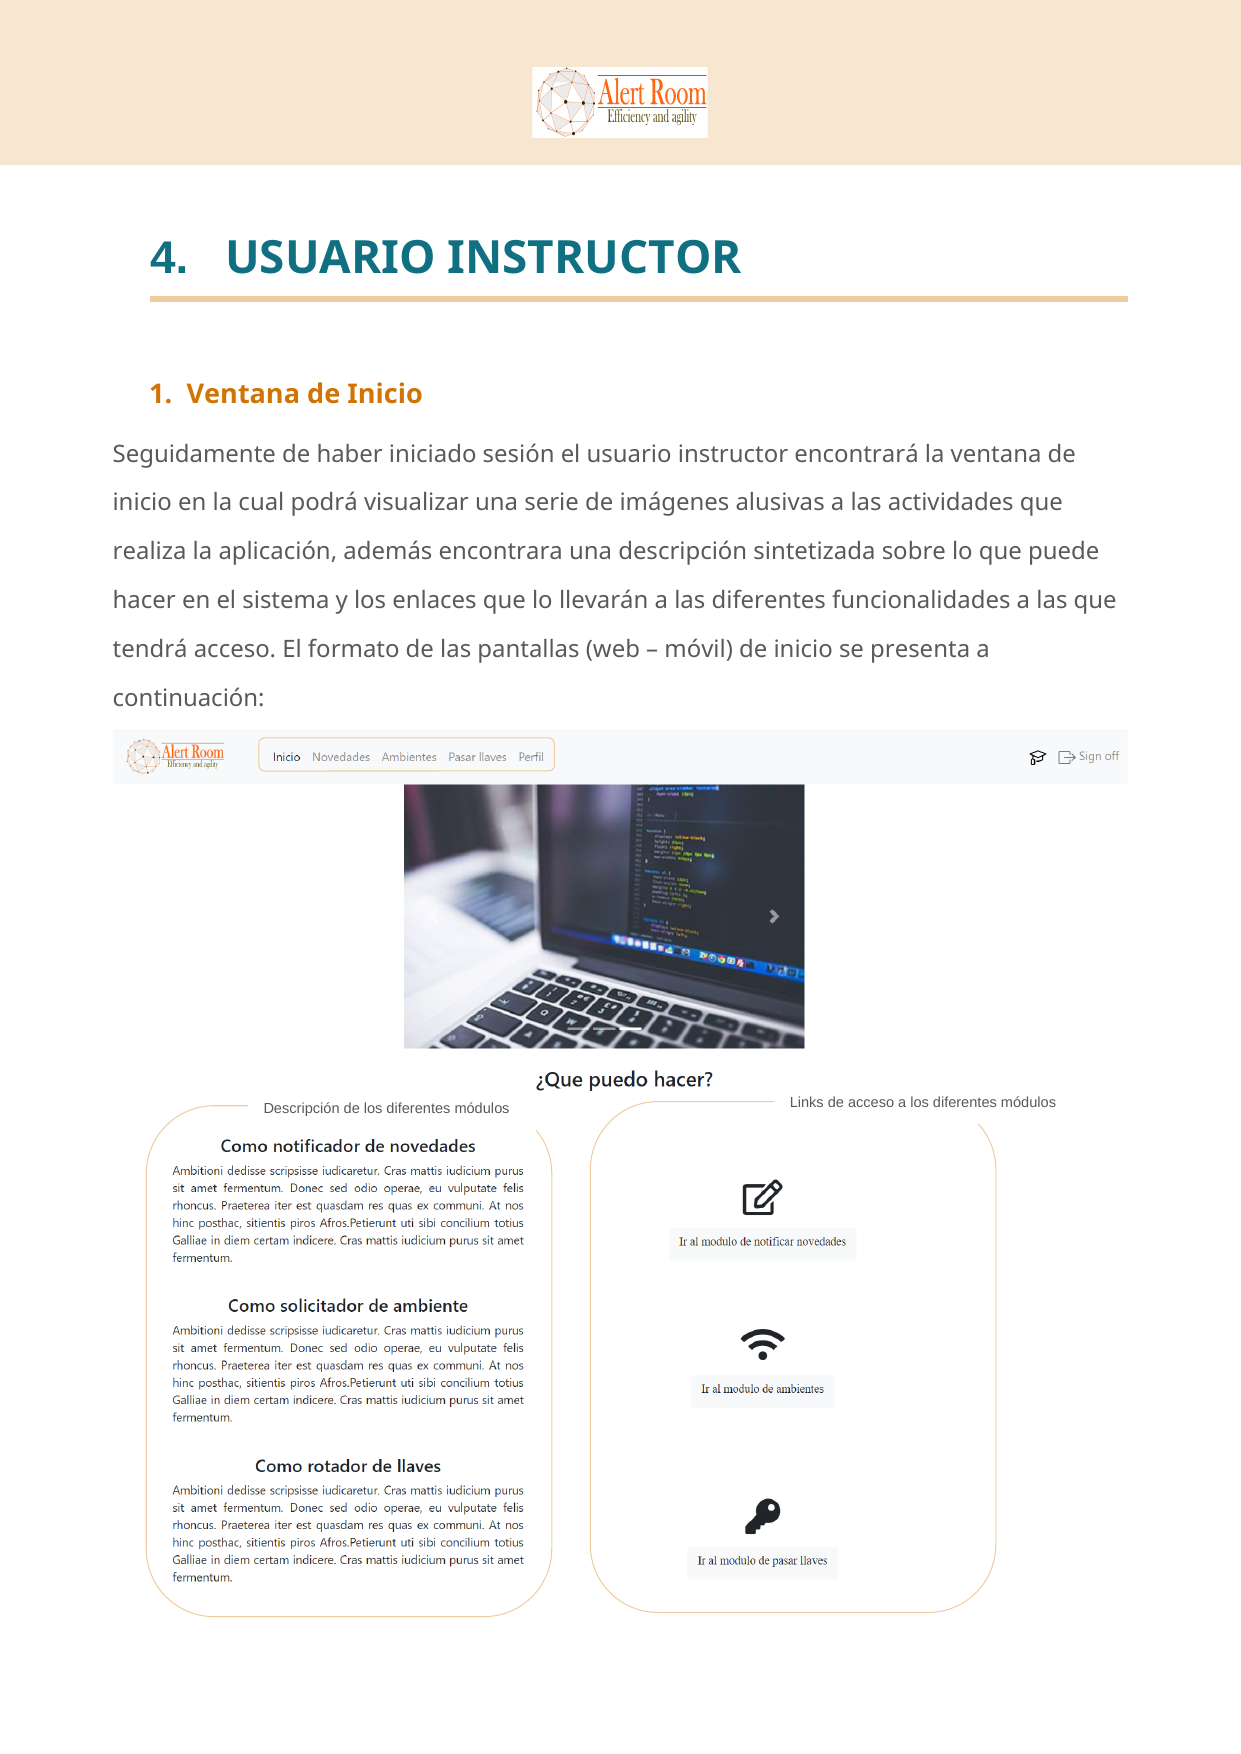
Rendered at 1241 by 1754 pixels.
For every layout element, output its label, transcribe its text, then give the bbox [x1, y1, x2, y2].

picture [532, 1124, 615, 1599]
subtitle USUARIO INSTRUCTOR [150, 225, 1128, 296]
picture [112, 1124, 166, 1599]
picture [192, 1107, 248, 1111]
picture [147, 1124, 551, 1599]
picture [532, 67, 708, 138]
text Seguidamente de haber iniciado sesión el usuario instructor encontrará la ventana de inicio en la cual podrá visualizar una serie de imágenes alusivas a las actividades que realiza la aplicación, además encontrara una descripción sintetizada sobre lo que puede hacer en el sistema y los enlaces que lo llevarán a las diferentes funcionalidades a las que tendrá acceso. El formato de las pantallas (web – móvil) de inicio se presenta a continuación: [112, 436, 1128, 713]
picture [627, 1103, 774, 1111]
picture [971, 1124, 1128, 1599]
picture [591, 1124, 995, 1599]
picture [112, 729, 1128, 1111]
subtitle Ventana de Inicio [149, 375, 1128, 412]
